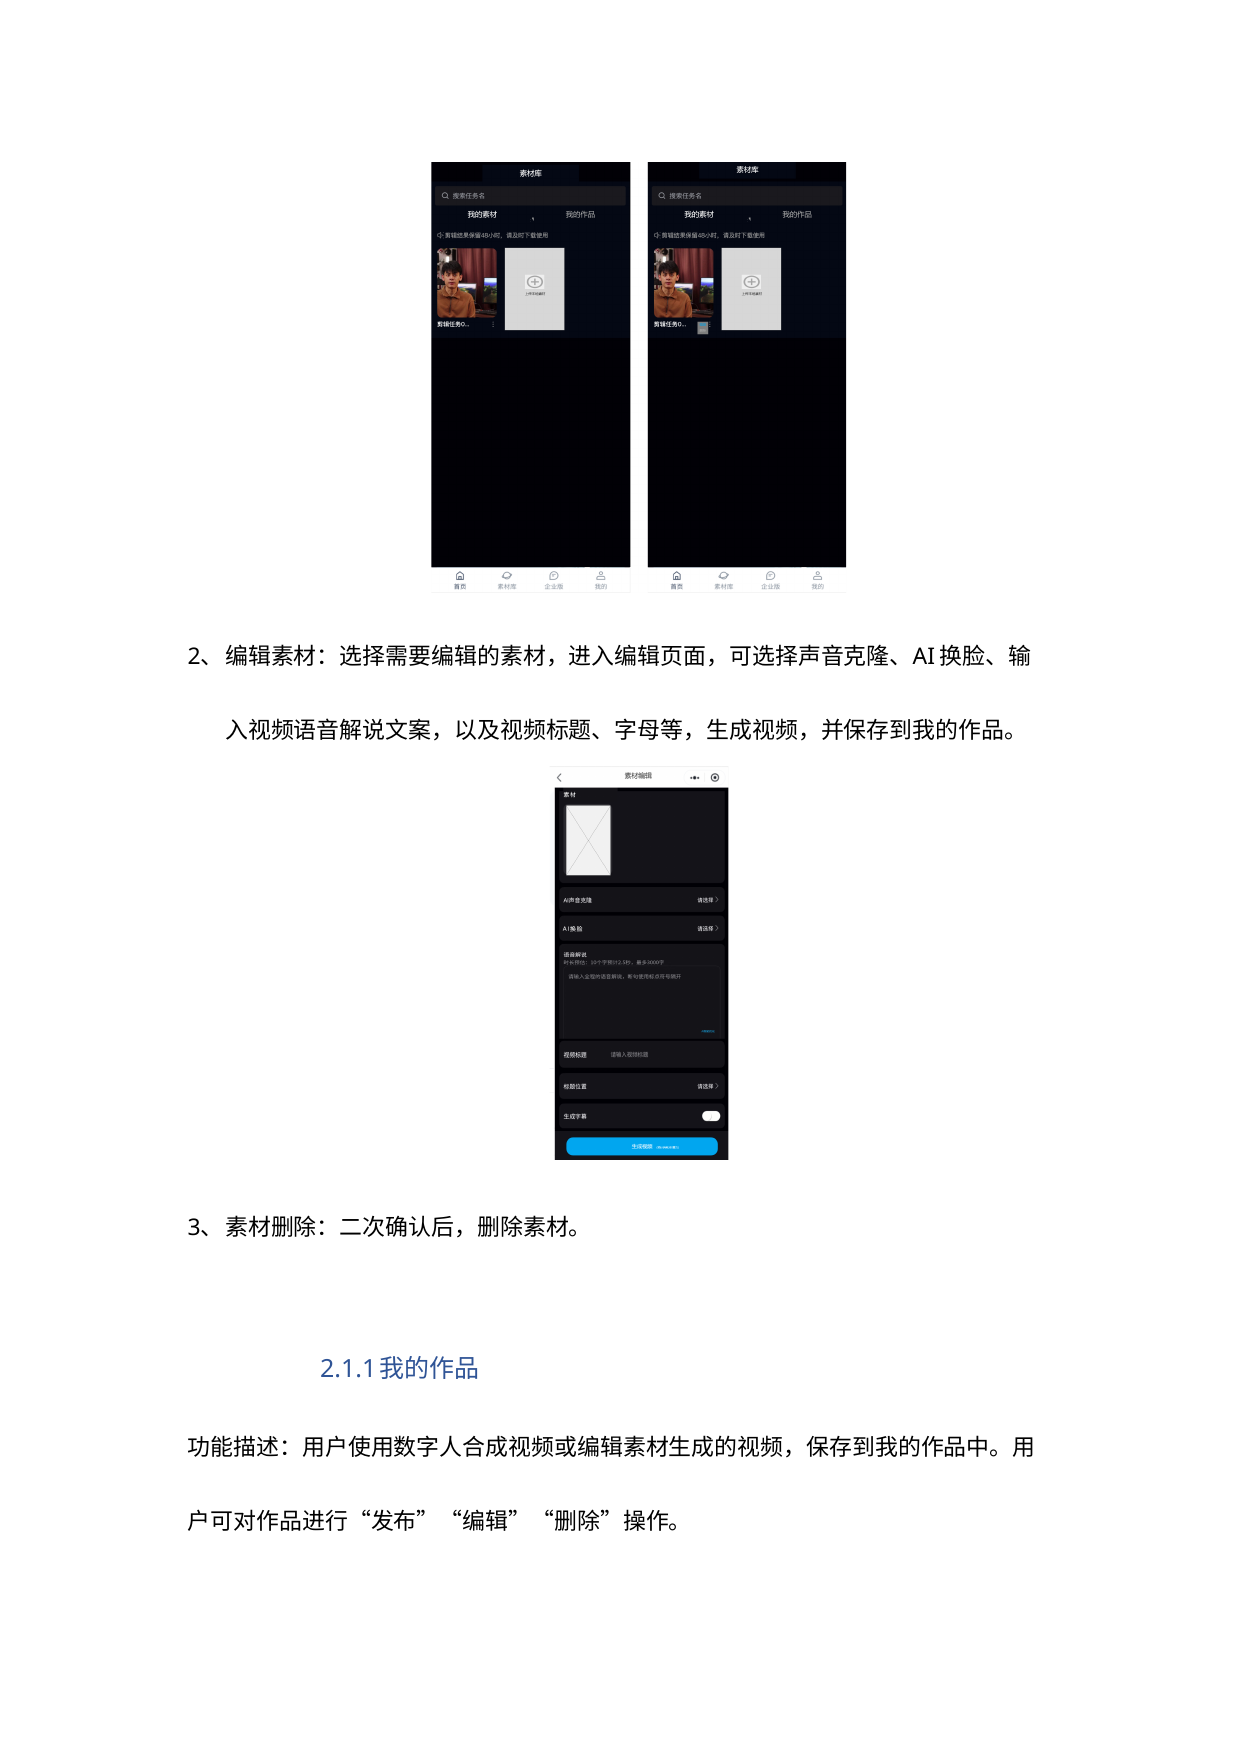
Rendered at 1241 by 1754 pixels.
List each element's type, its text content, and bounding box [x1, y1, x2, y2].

picture [431, 162, 847, 593]
list 素材删除：二次确认后，删除素材。 [187, 1193, 1053, 1258]
picture [549, 766, 729, 1160]
text 功能描述：用户使用数字人合成视频或编辑素材生成的视频，保存到我的作品中。用户可对作品进行“发布”“编辑”“删除”操作。 [187, 1413, 1053, 1552]
subtitle 我的作品 [320, 1334, 1053, 1399]
list 编辑素材：选择需要编辑的素材，进入编辑页面，可选择声音克隆、AI换脸、输入视频语音解说文案，以及视频标题、字母等，生成视频，并保存到我的作品。 [187, 622, 1053, 761]
